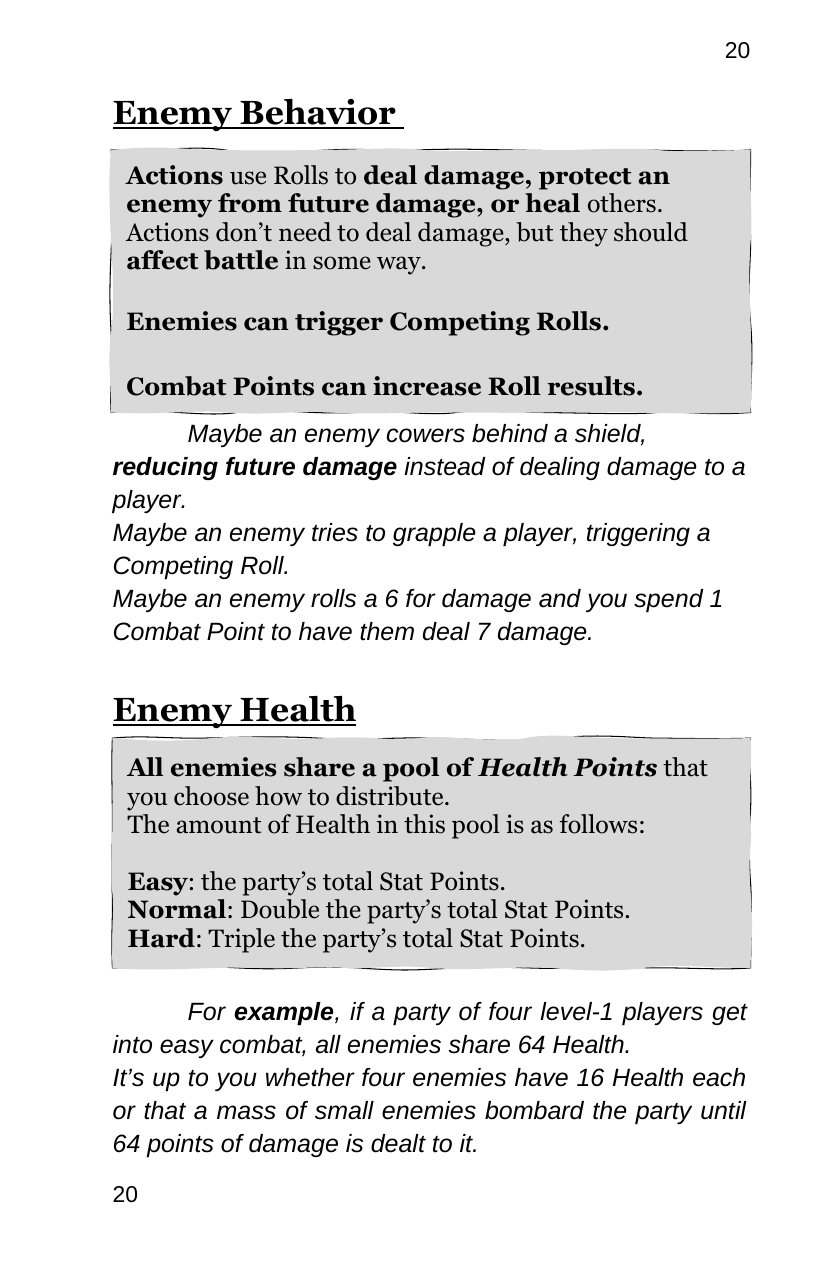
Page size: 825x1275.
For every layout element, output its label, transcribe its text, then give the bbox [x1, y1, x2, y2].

text It’s up to you whether four enemies have 16 Health each or that a mass of small enemies bombard the party until 64 points of damage is dealt to it. [112, 1063, 750, 1158]
text For example, if a party of four level-1 players get into easy combat, all enemies share 64 Health. [112, 997, 750, 1059]
subtitle Enemy Behavior [112, 94, 750, 132]
subtitle Enemy Health [112, 691, 750, 729]
text Maybe an enemy tries to grapple a player, triggering a Competing Roll. Maybe an enemy rolls a 6 for damage and you spend 1 Combat Point to have them deal 7 damage. [112, 518, 750, 646]
text Maybe an enemy cowers behind a shield, reducing future damage instead of dealing damage to a player. [112, 419, 750, 514]
